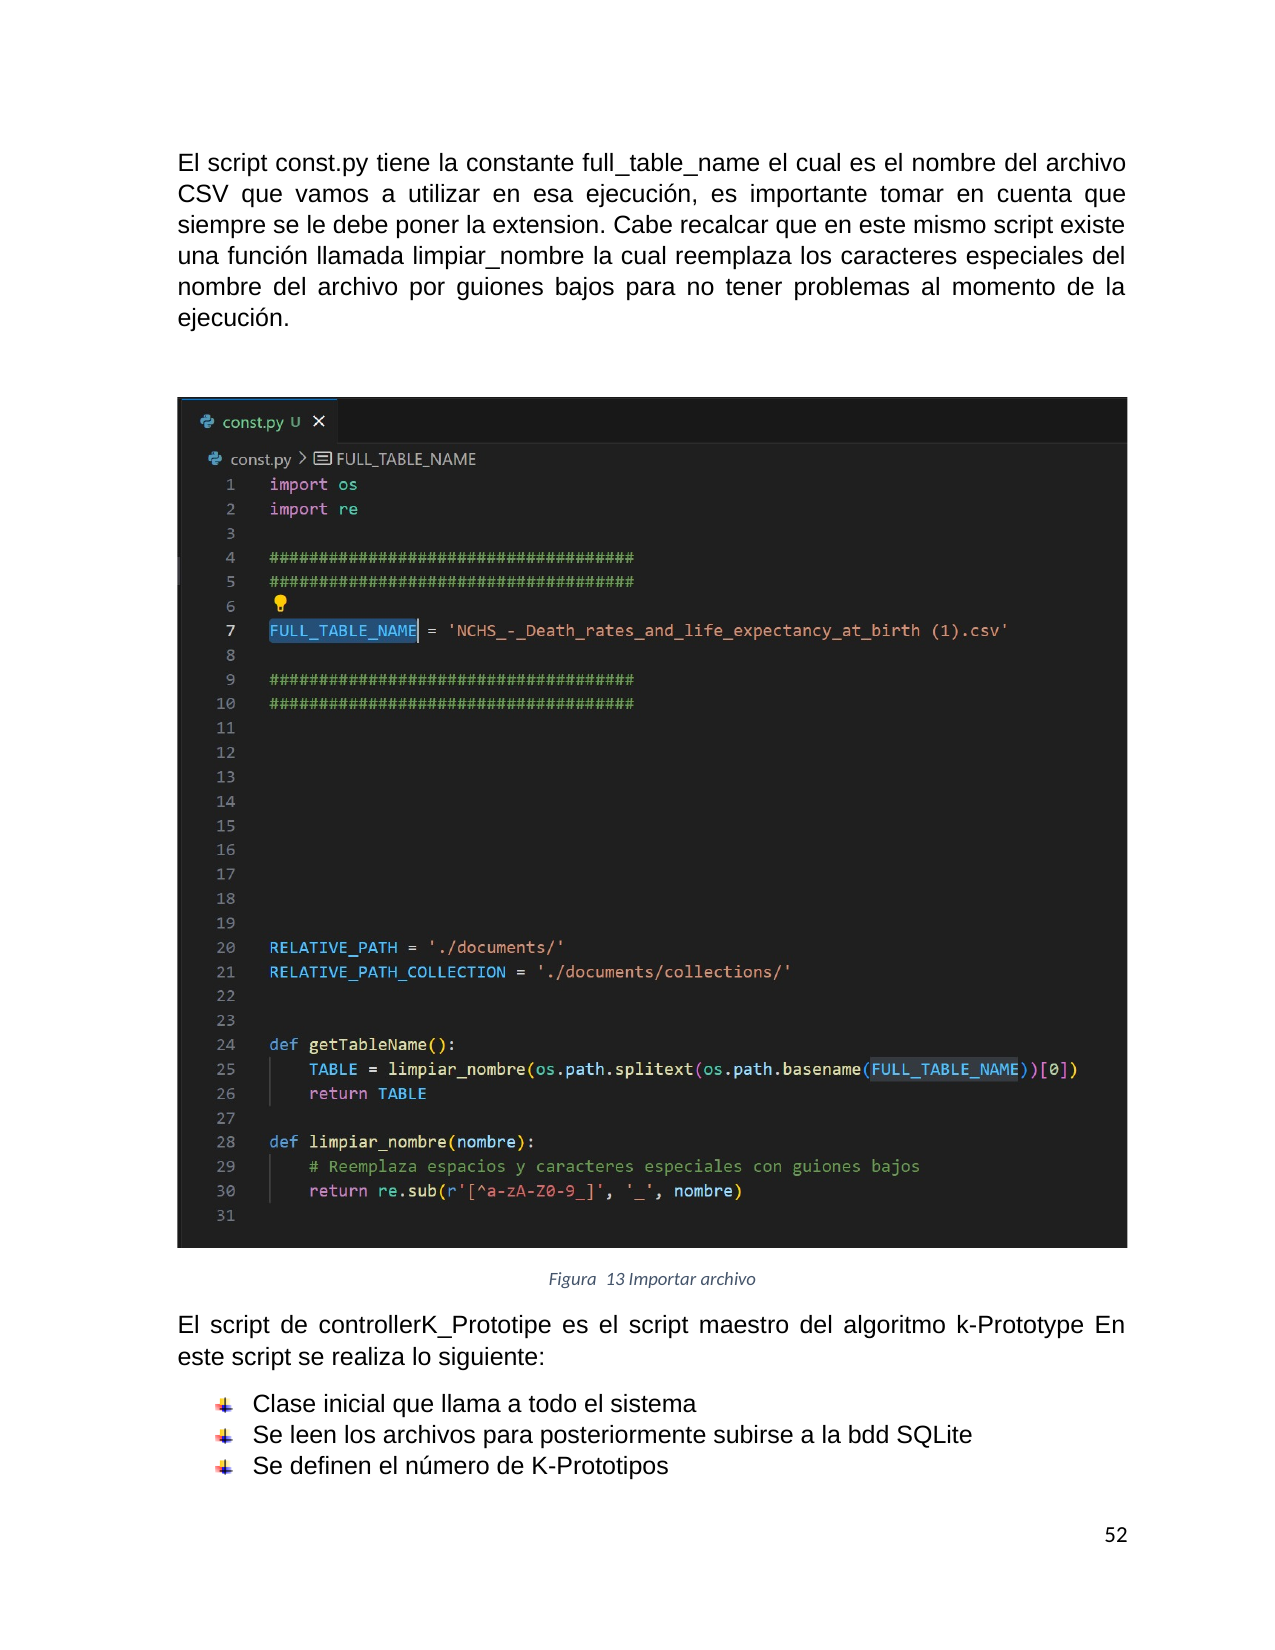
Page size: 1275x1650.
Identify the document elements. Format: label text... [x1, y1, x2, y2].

picture [215, 1458, 233, 1475]
text Figura 13 Importar archivo [177, 1267, 1127, 1289]
list Se definen el número de K-Prototipos [215, 1451, 1127, 1480]
text El script const.py tiene la constante full_table_name el cual es el nombre del archivo CSV que vamos a utilizar en esa ejecución, es importante tomar en cuenta que siempre se le debe poner la extension. Cabe recalcar que en este mismo script existe una función llamada limpiar_nombre la cual reemplaza los caracteres especiales del nombre del archivo por guiones bajos para no tener problemas al momento de la ejecución. [177, 148, 1127, 332]
picture [215, 1427, 233, 1444]
text El script de controllerK_Prototipe es el script maestro del algoritmo k-Prototype En este script se realiza lo siguiente: [177, 1310, 1127, 1370]
picture [215, 1396, 233, 1413]
picture [177, 397, 1128, 1248]
list Clase inicial que llama a todo el sistema [215, 1389, 1127, 1418]
list Se leen los archivos para posteriormente subirse a la bdd SQLite [215, 1420, 1127, 1449]
